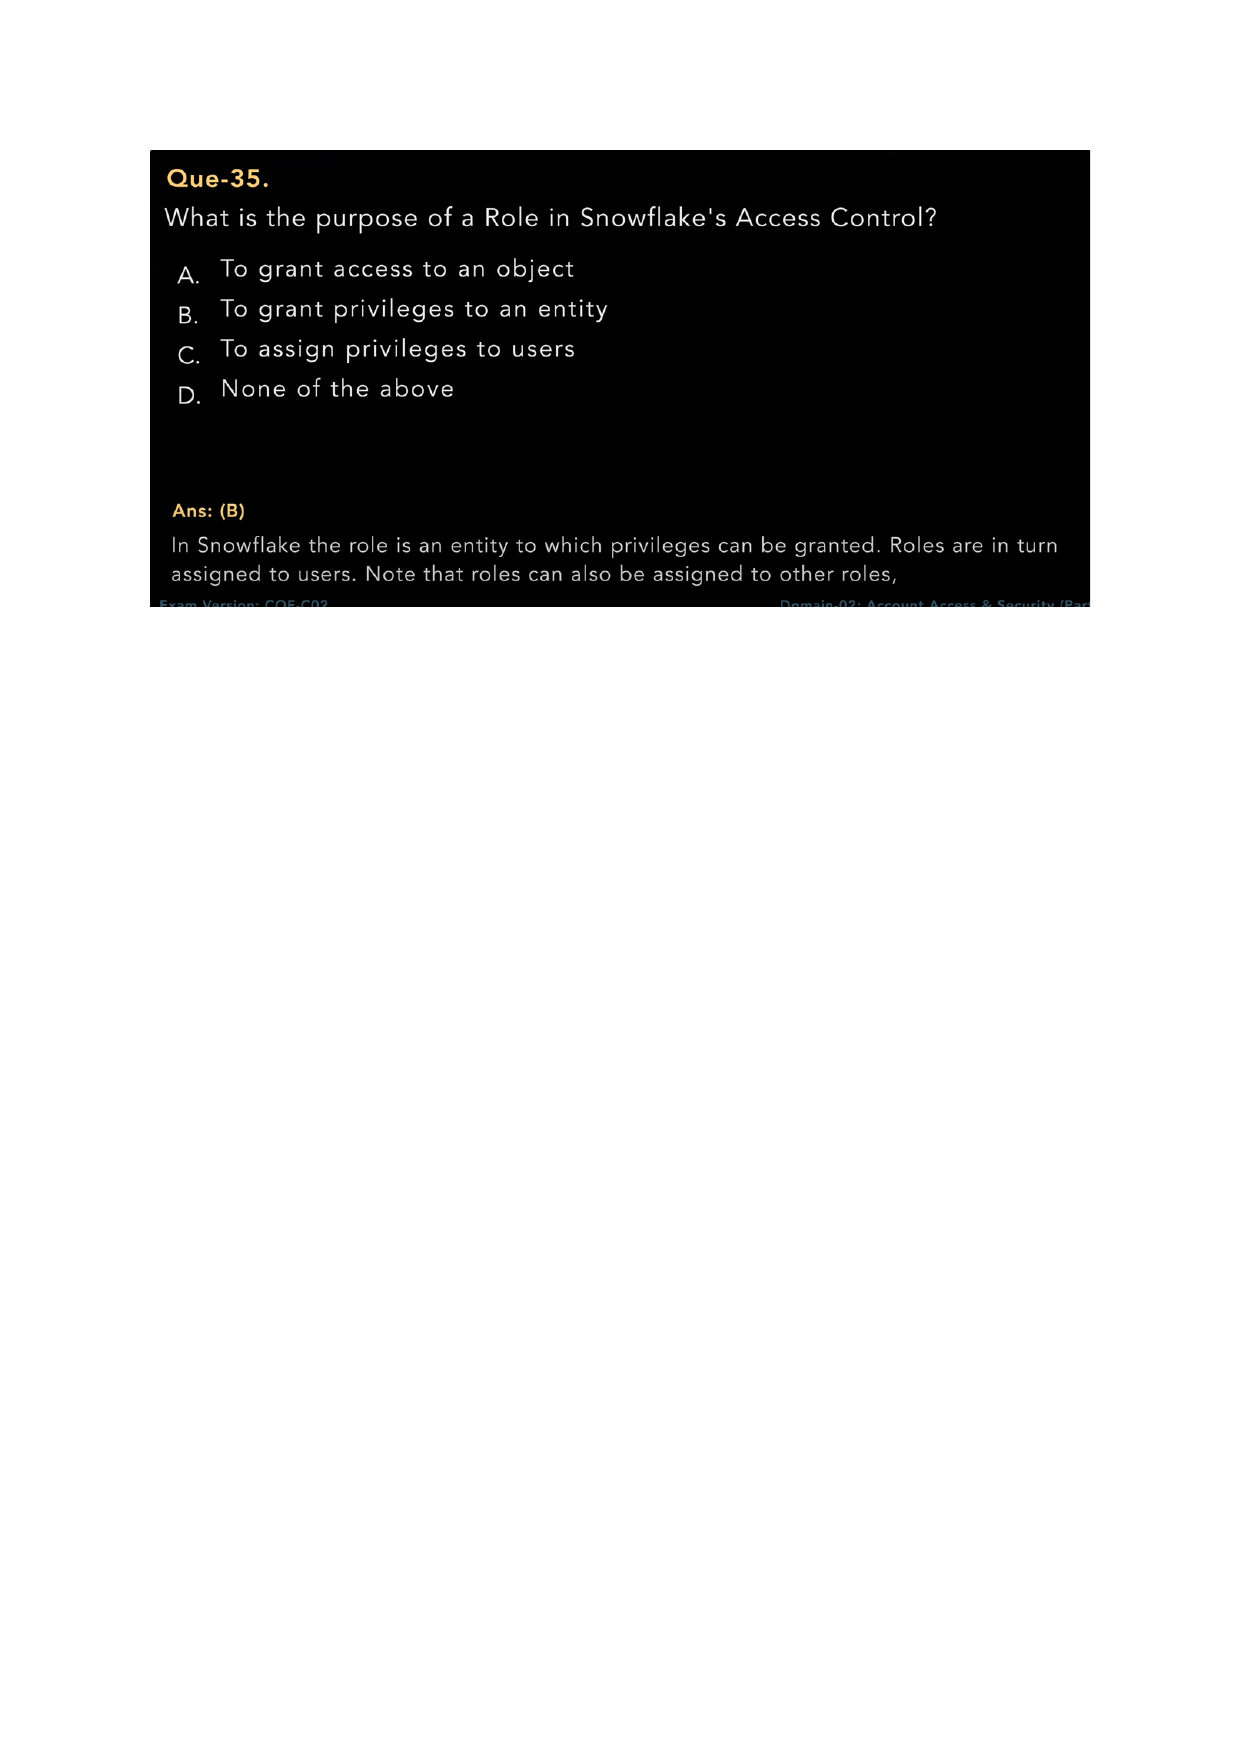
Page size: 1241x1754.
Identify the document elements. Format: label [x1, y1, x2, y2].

picture [150, 150, 1091, 607]
